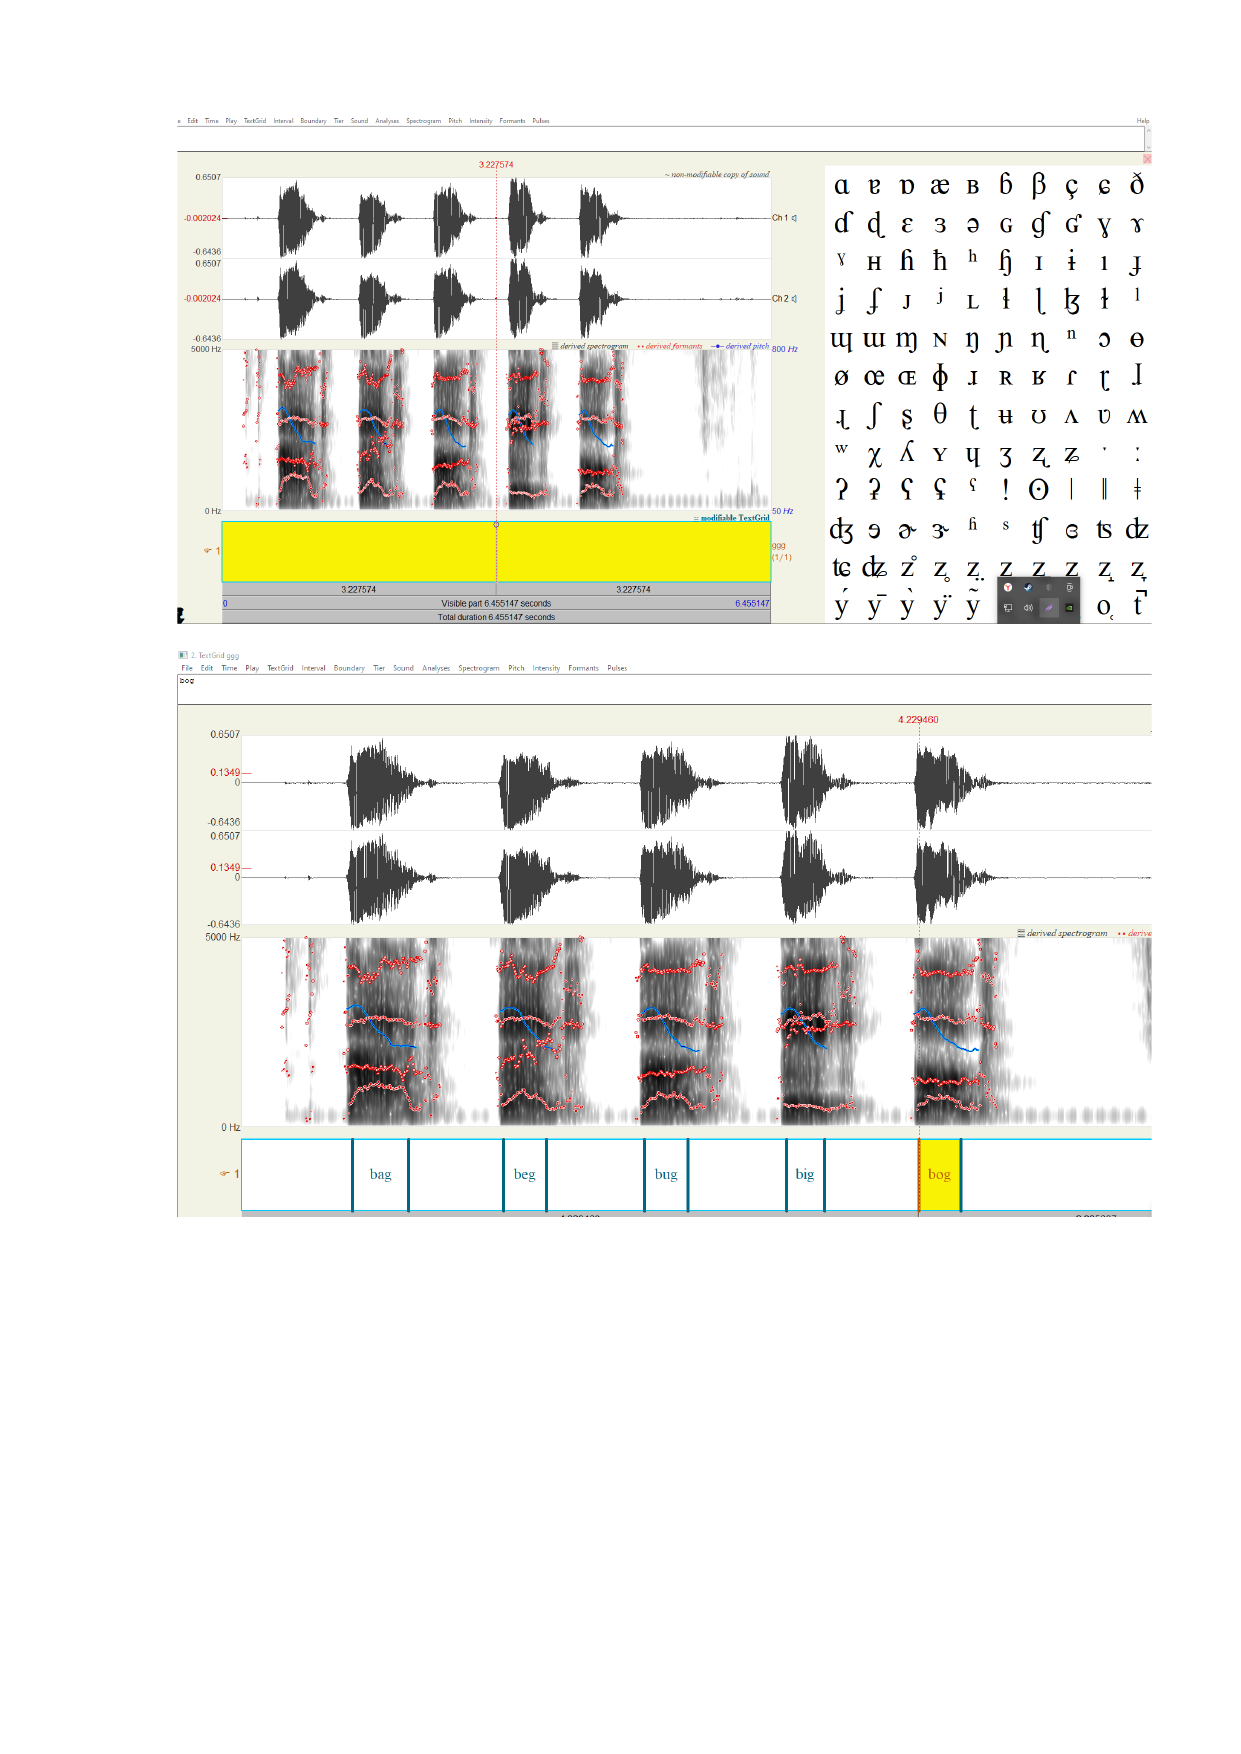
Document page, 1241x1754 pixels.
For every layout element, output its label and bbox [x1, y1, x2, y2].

picture [177, 648, 1152, 1217]
picture [177, 118, 1152, 624]
picture [963, 1141, 1152, 1209]
